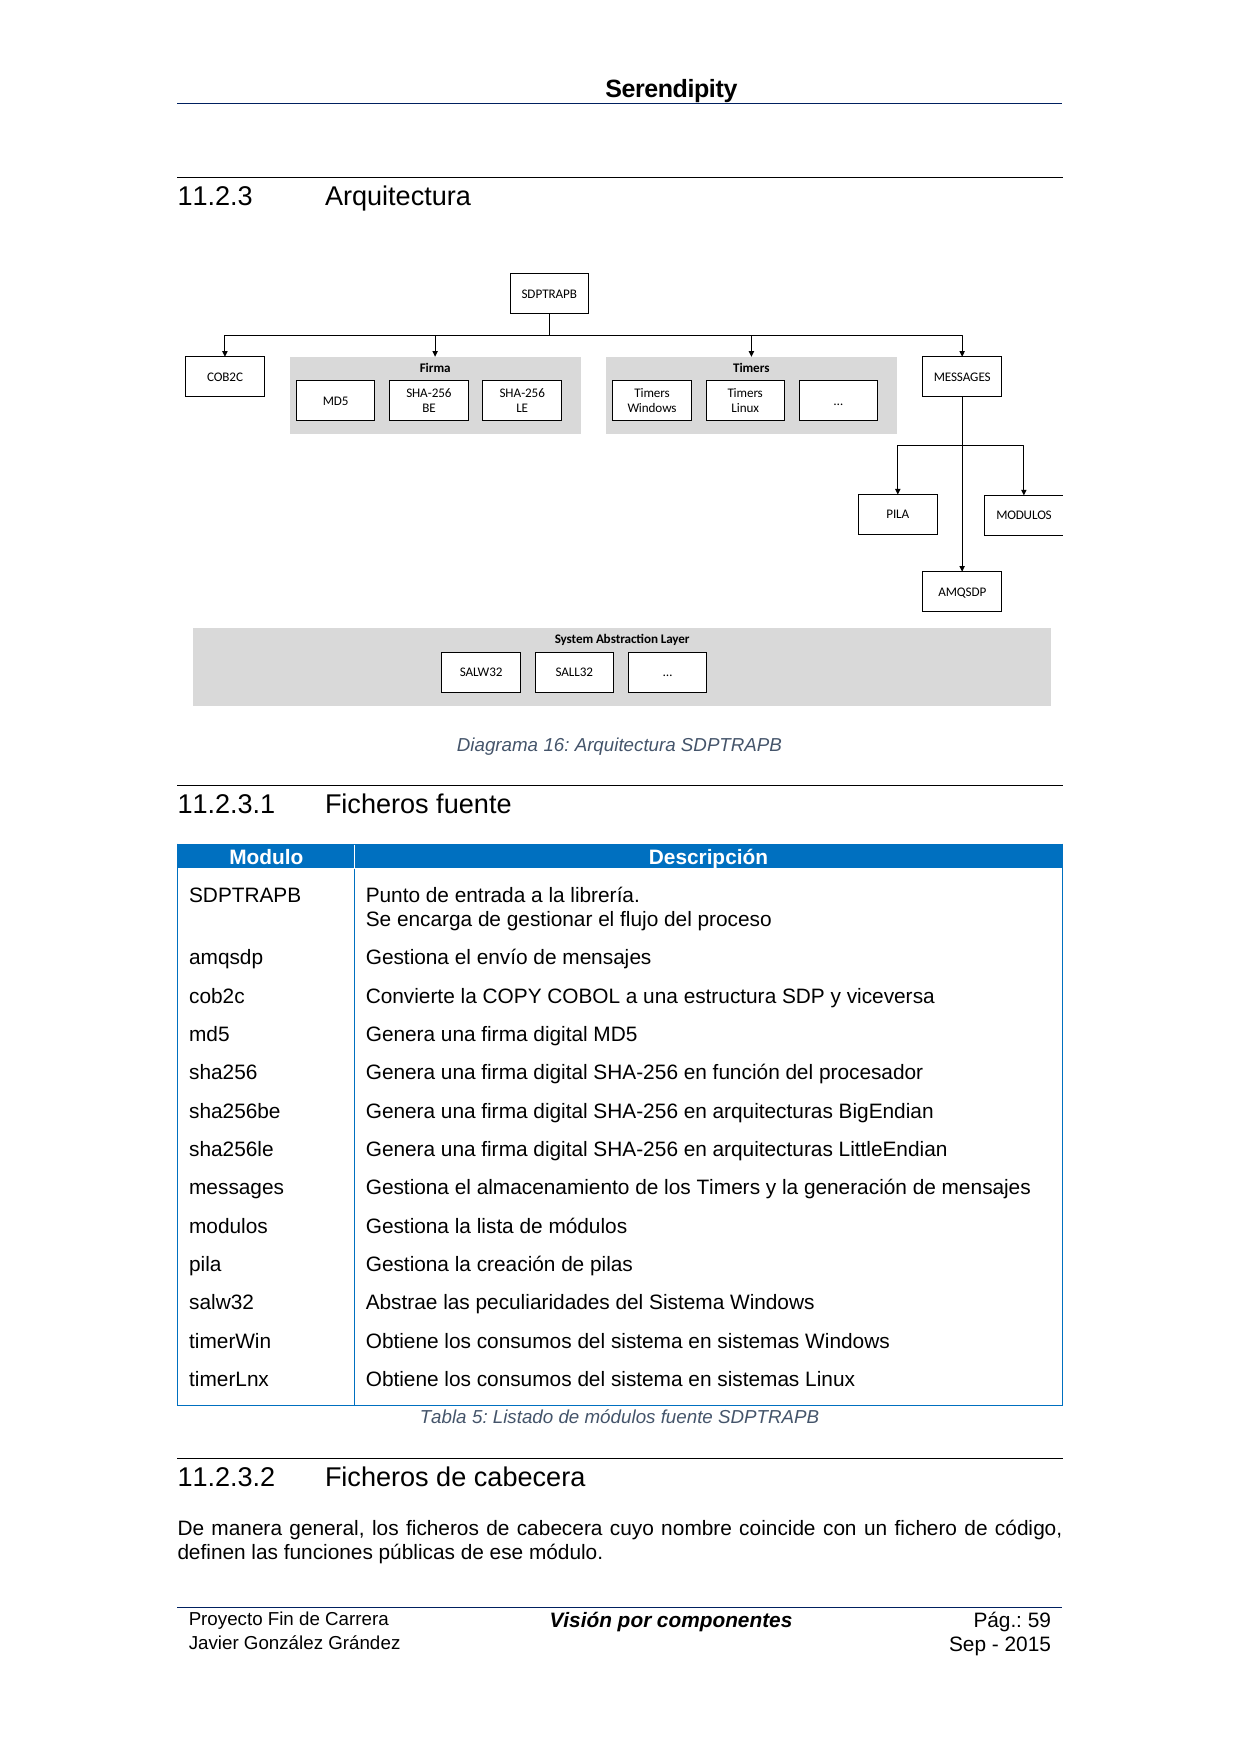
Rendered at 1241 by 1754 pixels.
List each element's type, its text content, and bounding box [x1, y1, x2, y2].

subtitle Ficheros de cabecera [177, 1459, 1063, 1492]
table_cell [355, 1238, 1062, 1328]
text De manera general, los ficheros de cabecera cuyo nombre coincide con un fichero de código, definen las funciones públicas de ese módulo. [177, 1516, 1063, 1564]
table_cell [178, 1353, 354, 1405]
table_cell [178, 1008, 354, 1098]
subtitle Arquitectura [177, 178, 1063, 211]
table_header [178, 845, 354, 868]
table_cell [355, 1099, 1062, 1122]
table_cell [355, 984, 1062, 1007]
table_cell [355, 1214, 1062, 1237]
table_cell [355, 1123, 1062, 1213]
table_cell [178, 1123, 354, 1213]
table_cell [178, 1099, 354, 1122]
text Diagrama : Arquitectura SDPTRAPB [177, 733, 1063, 755]
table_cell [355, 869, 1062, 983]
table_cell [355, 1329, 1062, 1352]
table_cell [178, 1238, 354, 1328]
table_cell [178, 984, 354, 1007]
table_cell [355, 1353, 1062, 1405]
subtitle Ficheros fuente [177, 786, 1063, 819]
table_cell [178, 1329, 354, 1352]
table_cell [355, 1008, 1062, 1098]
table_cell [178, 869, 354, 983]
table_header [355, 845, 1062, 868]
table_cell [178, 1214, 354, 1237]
text Tabla : Listado de módulos fuente SDPTRAPB [177, 1406, 1063, 1428]
